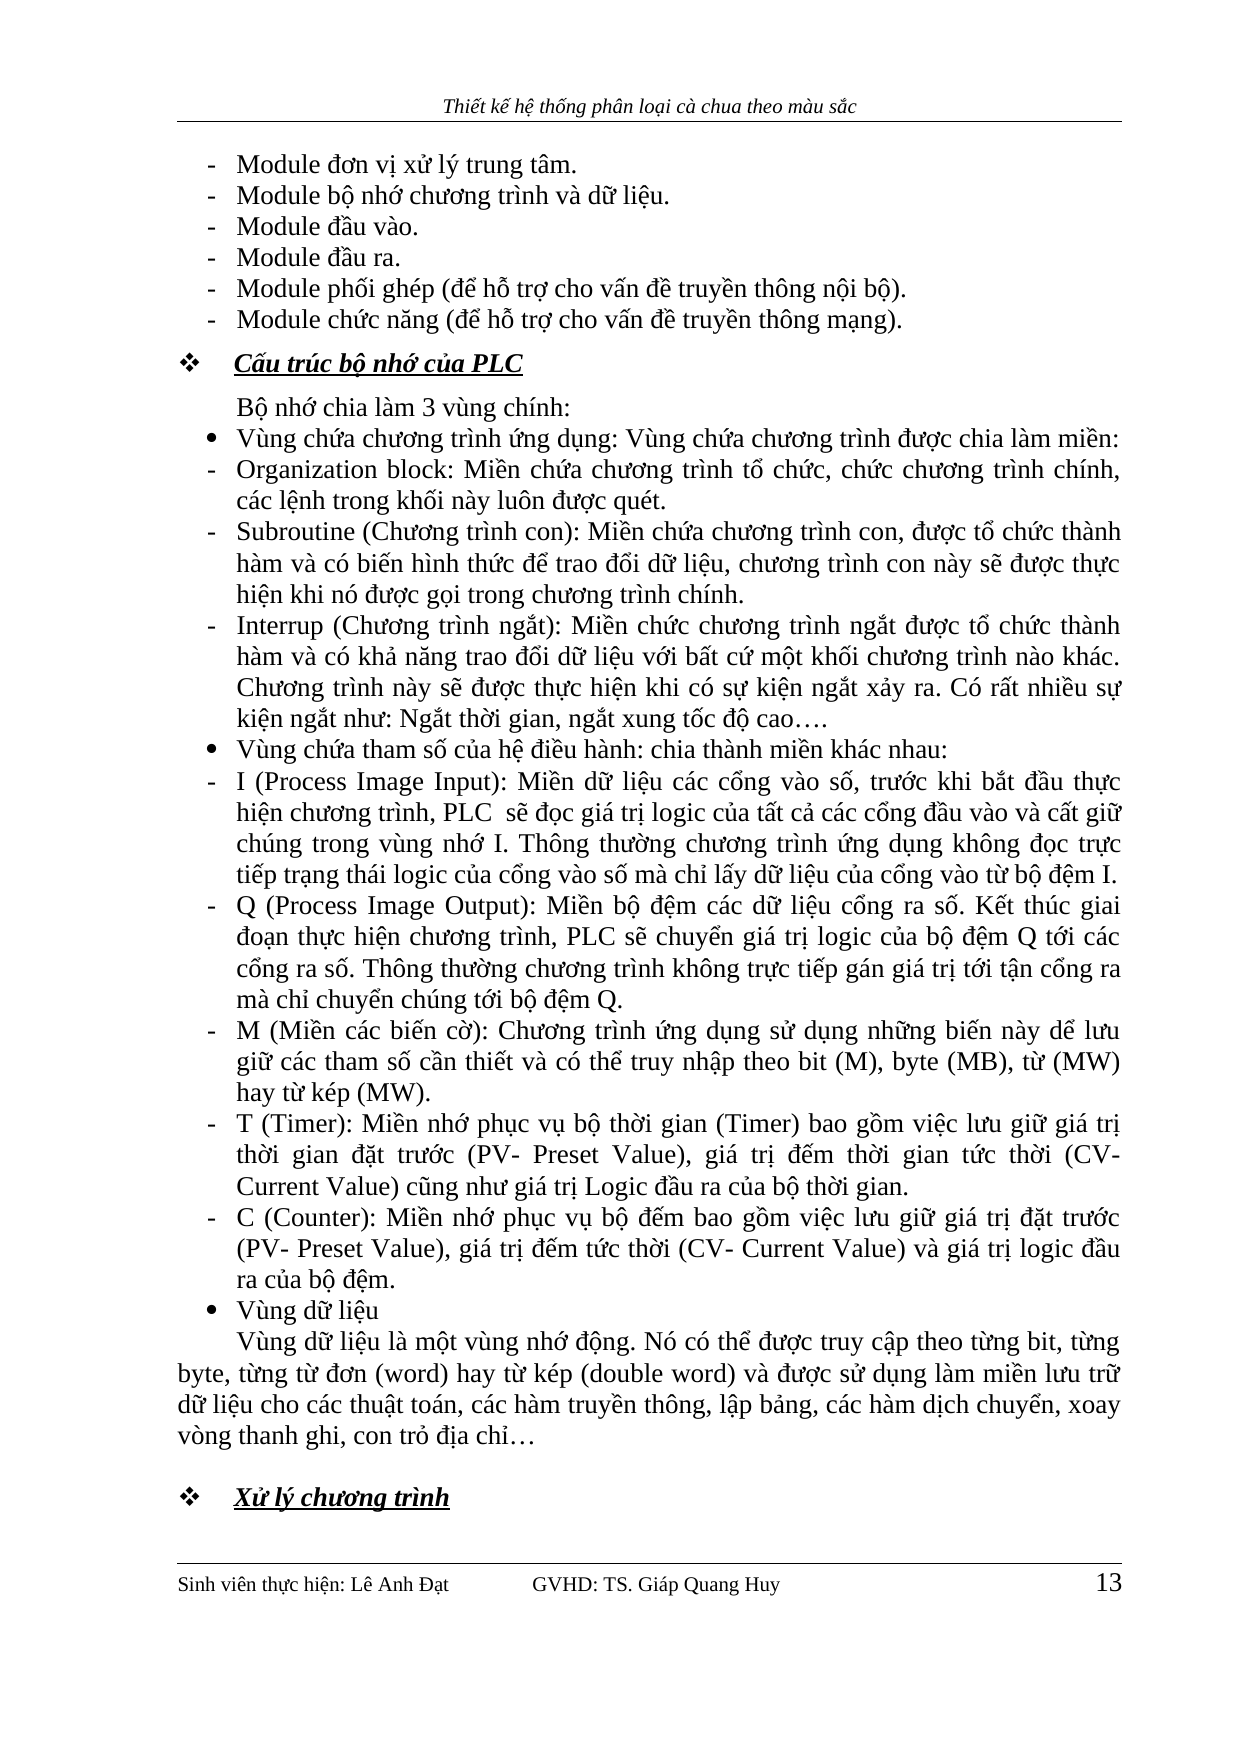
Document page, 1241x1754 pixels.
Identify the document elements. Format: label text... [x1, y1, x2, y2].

text Vùng dữ liệu là một vùng nhớ động. Nó có thể được truy cập theo từng bit, từng byte, từng từ đơn (word) hay từ kép (double word) và được sử dụng làm miền lưu trữ dữ liệu cho các thuật toán, các hàm truyền thông, lập bảng, các hàm dịch chuyển, xoay vòng thanh ghi, con trỏ địa chỉ… [177, 1326, 1122, 1450]
text T (Timer): Miền nhớ phục vụ bộ thời gian (Timer) bao gồm việc lưu giữ giá trị thời gian đặt trước (PV- Preset Value), giá trị đếm thời gian tức thời (CV- Current Value) cũng như giá trị Logic đầu ra của bộ thời gian. [207, 1107, 1122, 1201]
text Xử lý chương trình [177, 1481, 1122, 1512]
text Vùng chứa tham số của hệ điều hành: chia thành miền khác nhau: [207, 733, 1122, 765]
text Vùng chứa chương trình ứng dụng: Vùng chứa chương trình được chia làm miền: [207, 422, 1122, 453]
text Module đầu ra. [207, 241, 1122, 272]
list Bộ nhớ chia làm 3 vùng chính: [177, 391, 1122, 422]
text Interrup (Chương trình ngắt): Miền chức chương trình ngắt được tổ chức thành hàm và có khả năng trao đổi dữ liệu với bất cứ một khối chương trình nào khác. Chương trình này sẽ được thực hiện khi có sự kiện ngắt xảy ra. Có rất nhiều sự kiện ngắt như: Ngắt thời gian, ngắt xung tốc độ cao…. [207, 609, 1122, 733]
text M (Miền các biến cờ): Chương trình ứng dụng sử dụng những biến này dể lưu giữ các tham số cần thiết và có thể truy nhập theo bit (M), byte (MB), từ (MW) hay từ kép (MW). [207, 1014, 1122, 1107]
text Vùng dữ liệu [207, 1294, 1122, 1326]
text Subroutine (Chương trình con): Miền chứa chương trình con, được tổ chức thành hàm và có biến hình thức để trao đổi dữ liệu, chương trình con này sẽ được thực hiện khi nó được gọi trong chương trình chính. [207, 516, 1122, 609]
text Module chức năng (để hỗ trợ cho vấn đề truyền thông mạng). [207, 303, 1122, 334]
text Module đơn vị xử lý trung tâm. [207, 148, 1122, 179]
text I (Process Image Input): Miền dữ liệu các cổng vào số, trước khi bắt đầu thực hiện chương trình, PLC sẽ đọc giá trị logic của tất cả các cổng đầu vào và cất giữ chúng trong vùng nhớ I. Thông thường chương trình ứng dụng không đọc trực tiếp trạng thái logic của cổng vào số mà chỉ lấy dữ liệu của cổng vào từ bộ đệm I. [207, 765, 1122, 889]
text Module bộ nhớ chương trình và dữ liệu. [207, 179, 1122, 210]
text Cấu trúc bộ nhớ của PLC [177, 347, 1122, 378]
text Organization block: Miền chứa chương trình tổ chức, chức chương trình chính, các lệnh trong khối này luôn được quét. [207, 453, 1122, 516]
text Module đầu vào. [207, 210, 1122, 241]
text Module phối ghép (để hỗ trợ cho vấn đề truyền thông nội bộ). [207, 272, 1122, 303]
text Q (Process Image Output): Miền bộ đệm các dữ liệu cổng ra số. Kết thúc giai đoạn thực hiện chương trình, PLC sẽ chuyển giá trị logic của bộ đệm Q tới các cổng ra số. Thông thường chương trình không trực tiếp gán giá trị tới tận cổng ra mà chỉ chuyển chúng tới bộ đệm Q. [207, 889, 1122, 1014]
text C (Counter): Miền nhớ phục vụ bộ đếm bao gồm việc lưu giữ giá trị đặt trước (PV- Preset Value), giá trị đếm tức thời (CV- Current Value) và giá trị logic đầu ra của bộ đệm. [207, 1201, 1122, 1294]
